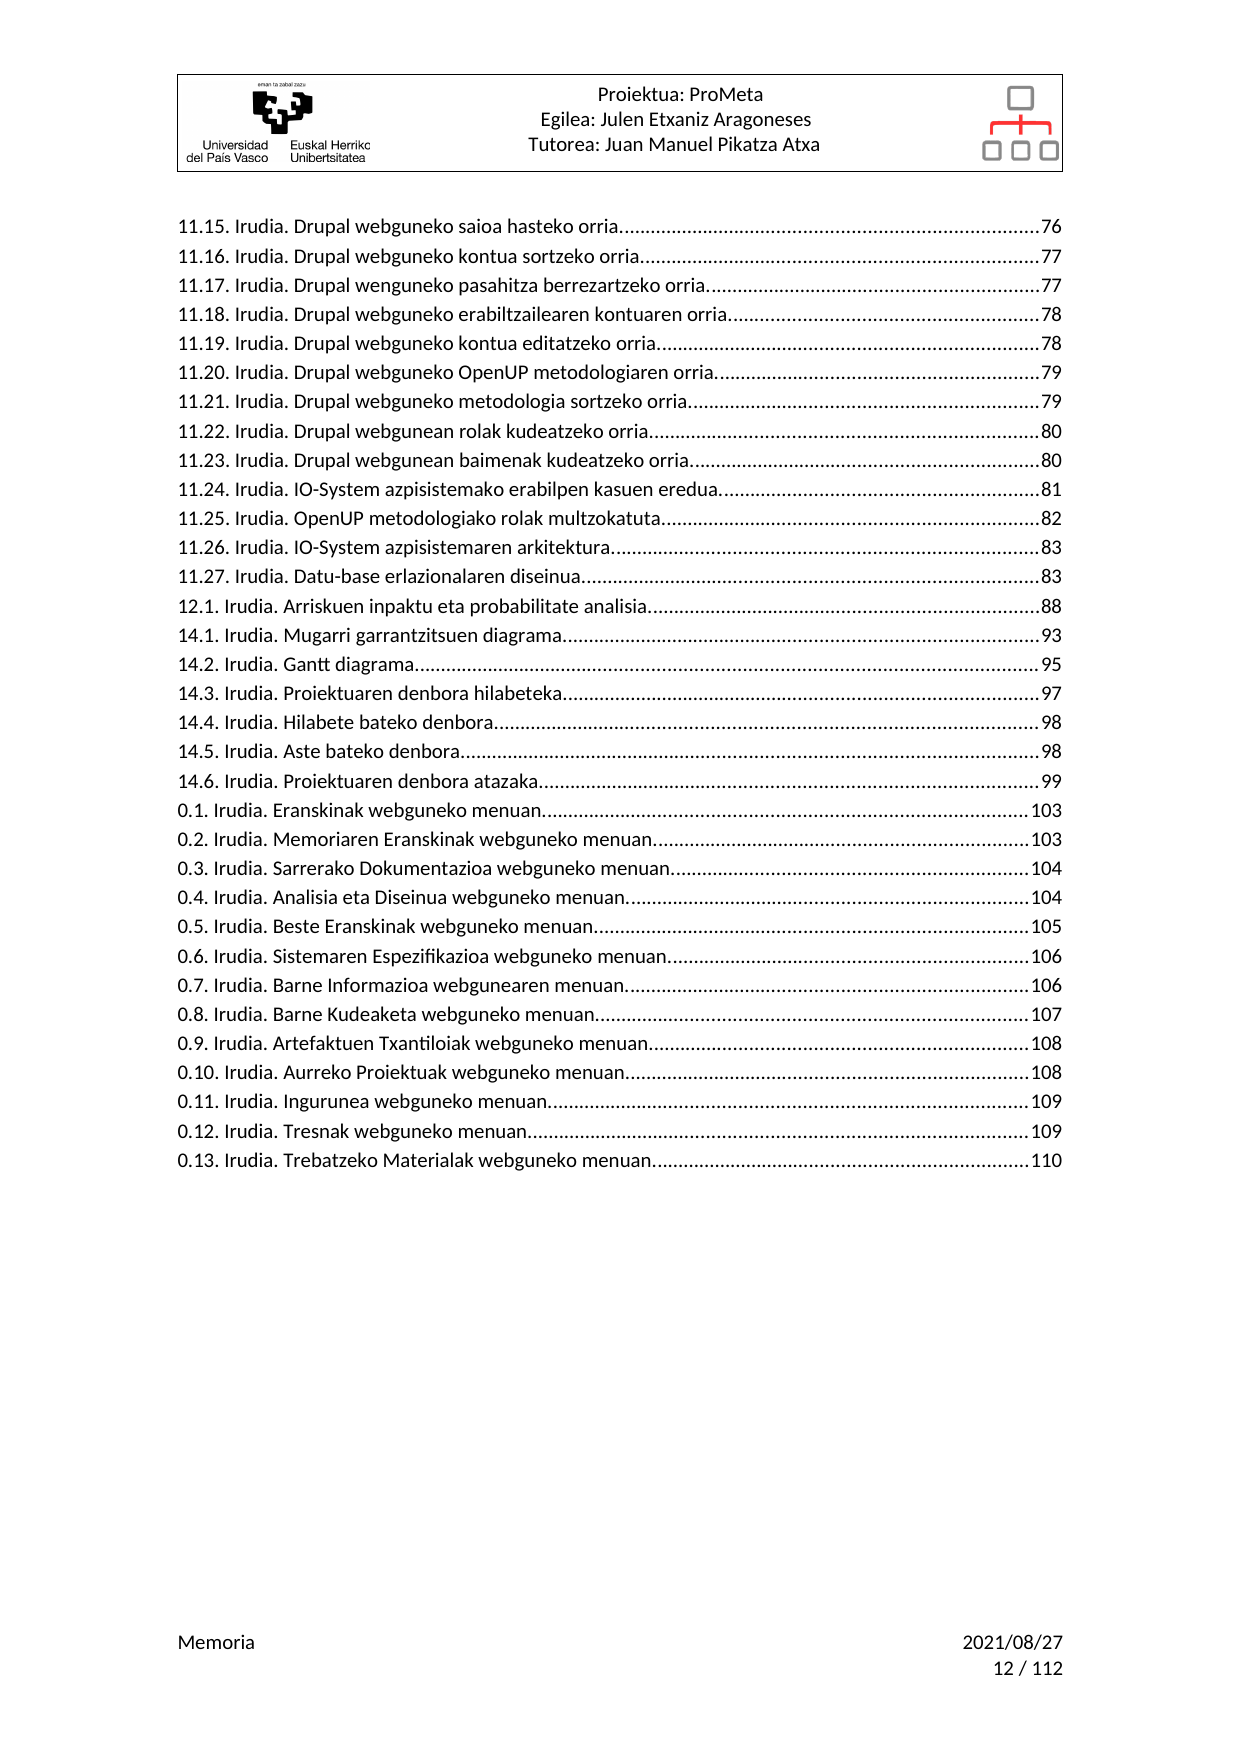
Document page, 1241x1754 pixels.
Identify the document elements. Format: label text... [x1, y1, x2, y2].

text 11.18. Irudia. Drupal webguneko erabiltzailearen kontuaren orria. 78 [177, 301, 1063, 327]
text 0.12. Irudia. Tresnak webguneko menuan. 109 [177, 1118, 1063, 1143]
text 11.20. Irudia. Drupal webguneko OpenUP metodologiaren orria. 79 [177, 359, 1063, 385]
text 0.13. Irudia. Trebatzeko Materialak webguneko menuan. 110 [177, 1147, 1063, 1172]
text 0.11. Irudia. Ingurunea webguneko menuan. 109 [177, 1089, 1063, 1114]
text 0.10. Irudia. Aurreko Proiektuak webguneko menuan. 108 [177, 1059, 1063, 1085]
text 11.23. Irudia. Drupal webgunean baimenak kudeatzeko orria. 80 [177, 447, 1063, 472]
text 0.8. Irudia. Barne Kudeaketa webguneko menuan. 107 [177, 1001, 1063, 1027]
picture [978, 80, 1060, 162]
text 14.2. Irudia. Gantt diagrama. 95 [177, 651, 1063, 677]
text 11.25. Irudia. OpenUP metodologiako rolak multzokatuta. 82 [177, 505, 1063, 531]
text 11.15. Irudia. Drupal webguneko saioa hasteko orria. 76 [177, 214, 1063, 239]
text 11.17. Irudia. Drupal wenguneko pasahitza berrezartzeko orria. 77 [177, 272, 1063, 297]
text 0.6. Irudia. Sistemaren Espezifikazioa webguneko menuan. 106 [177, 943, 1063, 968]
text 0.5. Irudia. Beste Eranskinak webguneko menuan. 105 [177, 914, 1063, 939]
text 0.4. Irudia. Analisia eta Diseinua webguneko menuan. 104 [177, 884, 1063, 910]
picture [182, 81, 370, 162]
text 14.1. Irudia. Mugarri garrantzitsuen diagrama. 93 [177, 622, 1063, 647]
text 11.19. Irudia. Drupal webguneko kontua editatzeko orria. 78 [177, 330, 1063, 356]
text 11.27. Irudia. Datu-base erlazionalaren diseinua. 83 [177, 564, 1063, 589]
text 0.9. Irudia. Artefaktuen Txantiloiak webguneko menuan. 108 [177, 1030, 1063, 1056]
text 11.24. Irudia. IO-System azpisistemako erabilpen kasuen eredua. 81 [177, 476, 1063, 502]
text 11.22. Irudia. Drupal webgunean rolak kudeatzeko orria. 80 [177, 418, 1063, 443]
text 0.2. Irudia. Memoriaren Eranskinak webguneko menuan. 103 [177, 826, 1063, 852]
text 11.21. Irudia. Drupal webguneko metodologia sortzeko orria. 79 [177, 389, 1063, 414]
text 12.1. Irudia. Arriskuen inpaktu eta probabilitate analisia. 88 [177, 593, 1063, 618]
text 11.16. Irudia. Drupal webguneko kontua sortzeko orria. 77 [177, 243, 1063, 268]
text 14.4. Irudia. Hilabete bateko denbora. 98 [177, 709, 1063, 735]
text 0.3. Irudia. Sarrerako Dokumentazioa webguneko menuan. 104 [177, 855, 1063, 881]
text 0.1. Irudia. Eranskinak webguneko menuan. 103 [177, 797, 1063, 822]
text 14.5. Irudia. Aste bateko denbora. 98 [177, 739, 1063, 764]
text 14.6. Irudia. Proiektuaren denbora atazaka. 99 [177, 768, 1063, 793]
text 11.26. Irudia. IO-System azpisistemaren arkitektura. 83 [177, 534, 1063, 560]
text 0.7. Irudia. Barne Informazioa webgunearen menuan. 106 [177, 972, 1063, 997]
text 14.3. Irudia. Proiektuaren denbora hilabeteka. 97 [177, 680, 1063, 706]
